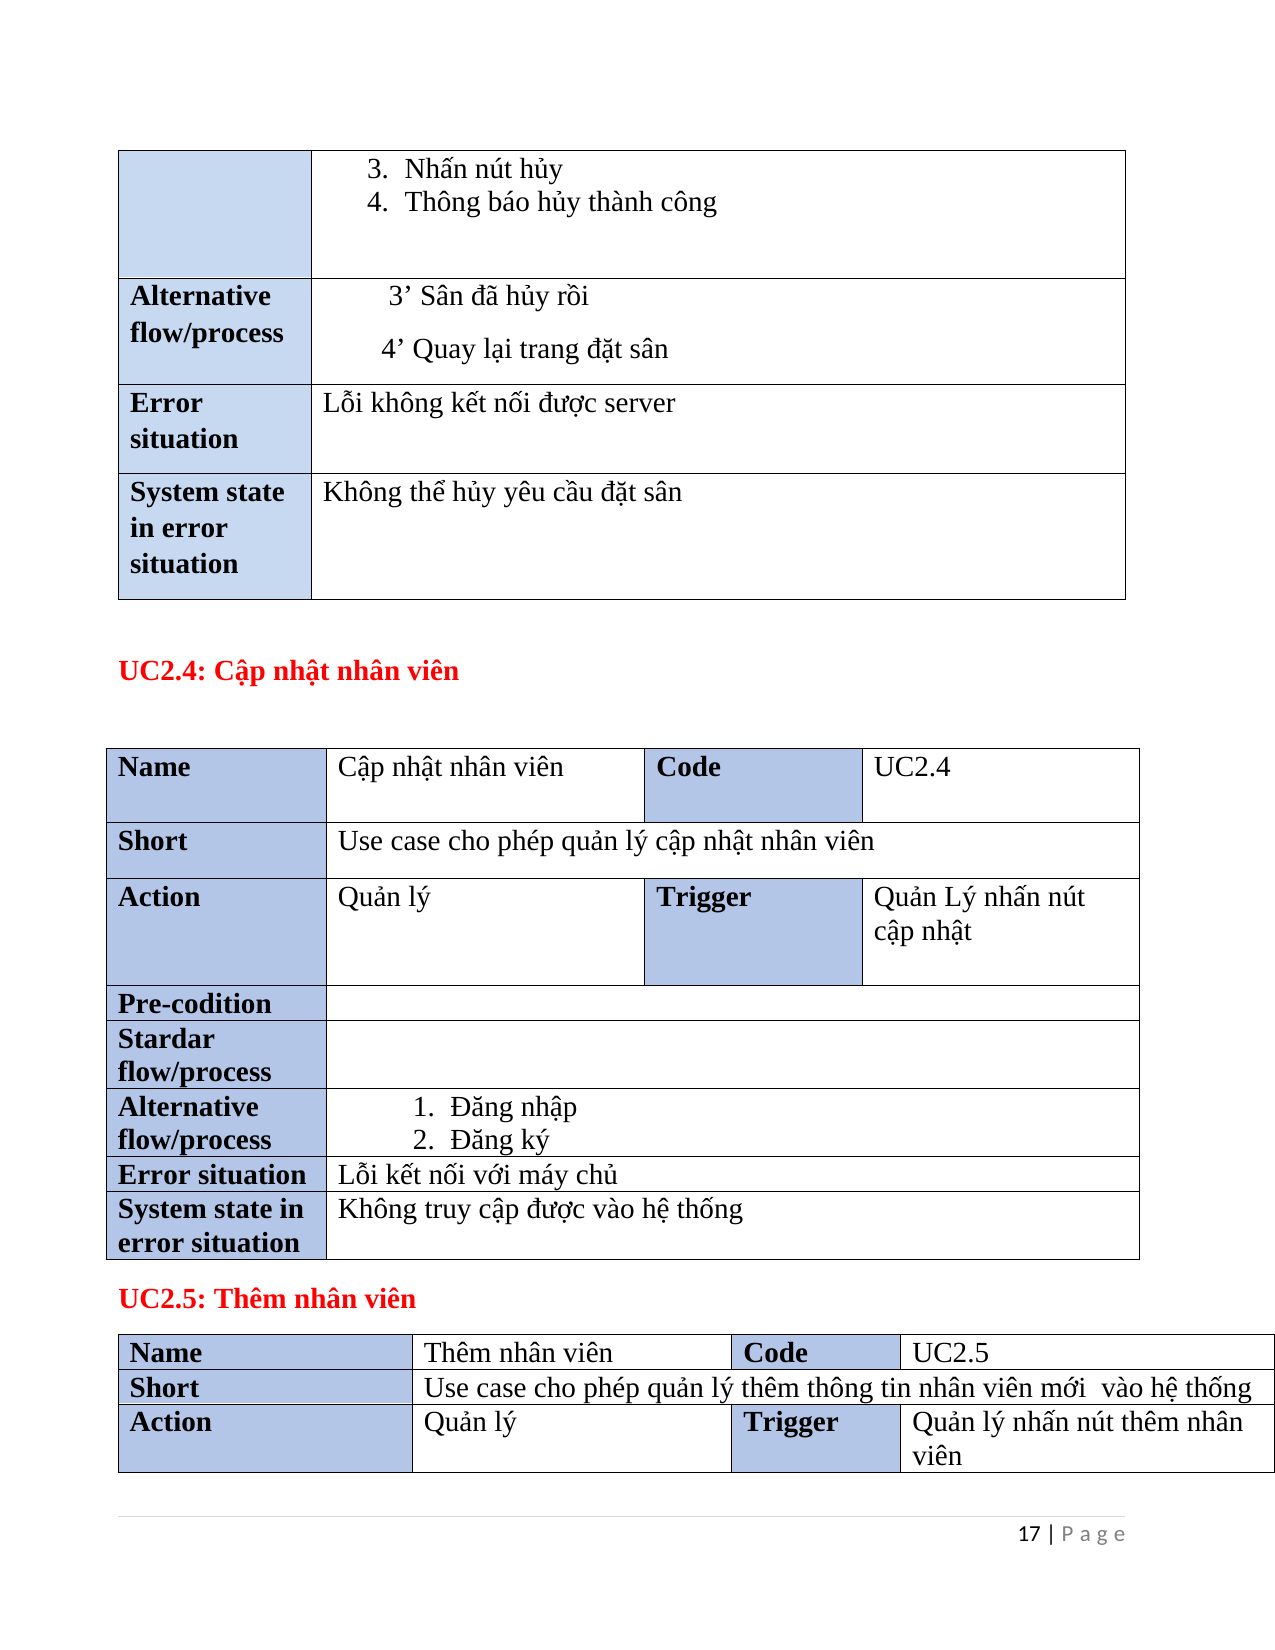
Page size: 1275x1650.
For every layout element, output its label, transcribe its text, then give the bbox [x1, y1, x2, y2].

table_cell Lỗi kết nối với máy chủ [327, 1157, 1139, 1191]
table_cell 3’ Sân đã hủy rồi 4’ Quay lại trang đặt sân [312, 279, 1125, 384]
text UC2.5: Thêm nhân viên [118, 1260, 1125, 1315]
table_cell System state in error situation [119, 474, 311, 599]
table_cell Không thể hủy yêu cầu đặt sân [312, 474, 1125, 599]
text UC2.4: Cập nhật nhân viên [118, 653, 1125, 686]
table_cell Error situation [119, 385, 311, 473]
table_cell Quản lý [413, 1405, 731, 1472]
table_cell [327, 986, 1139, 1020]
table_cell Quản lý [327, 879, 644, 985]
table_cell Short [107, 823, 326, 878]
table_cell Stardar flow/process [107, 1021, 326, 1088]
table_cell Alternative flow/process [119, 279, 311, 384]
table_cell Trigger [732, 1405, 900, 1472]
table_header Code [732, 1335, 900, 1369]
table_cell System state in error situation [107, 1192, 326, 1259]
table_cell Đăng nhập Đăng ký [327, 1089, 1139, 1156]
table_cell Alternative flow/process [107, 1089, 326, 1156]
table_cell [327, 1021, 1139, 1088]
table_cell Lỗi không kết nối được server [312, 385, 1125, 473]
table_cell Không truy cập được vào hệ thống [327, 1192, 1139, 1259]
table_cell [312, 151, 1125, 277]
table_header Cập nhật nhân viên [327, 749, 644, 822]
table_cell Action [119, 1405, 412, 1472]
table_cell Error situation [107, 1157, 326, 1191]
table_cell Action [107, 879, 326, 985]
table_header Thêm nhân viên [413, 1335, 731, 1369]
table_header Name [119, 1335, 412, 1369]
table_header UC2.4 [863, 749, 1139, 822]
table_header Code [645, 749, 862, 822]
table_cell Quản Lý nhấn nút cập nhật [863, 879, 1139, 985]
table_cell Trigger [645, 879, 862, 985]
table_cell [119, 151, 311, 277]
table_header UC2.5 [901, 1335, 1274, 1369]
table_cell Use case cho phép quản lý thêm thông tin nhân viên mới vào hệ thống [413, 1370, 1274, 1403]
table_cell Use case cho phép quản lý cập nhật nhân viên [327, 823, 1139, 878]
table_cell Pre-codition [107, 986, 326, 1020]
table_cell Quản lý nhấn nút thêm nhân viên [901, 1405, 1274, 1472]
table_cell Short [119, 1370, 412, 1403]
table_header Name [107, 749, 326, 822]
